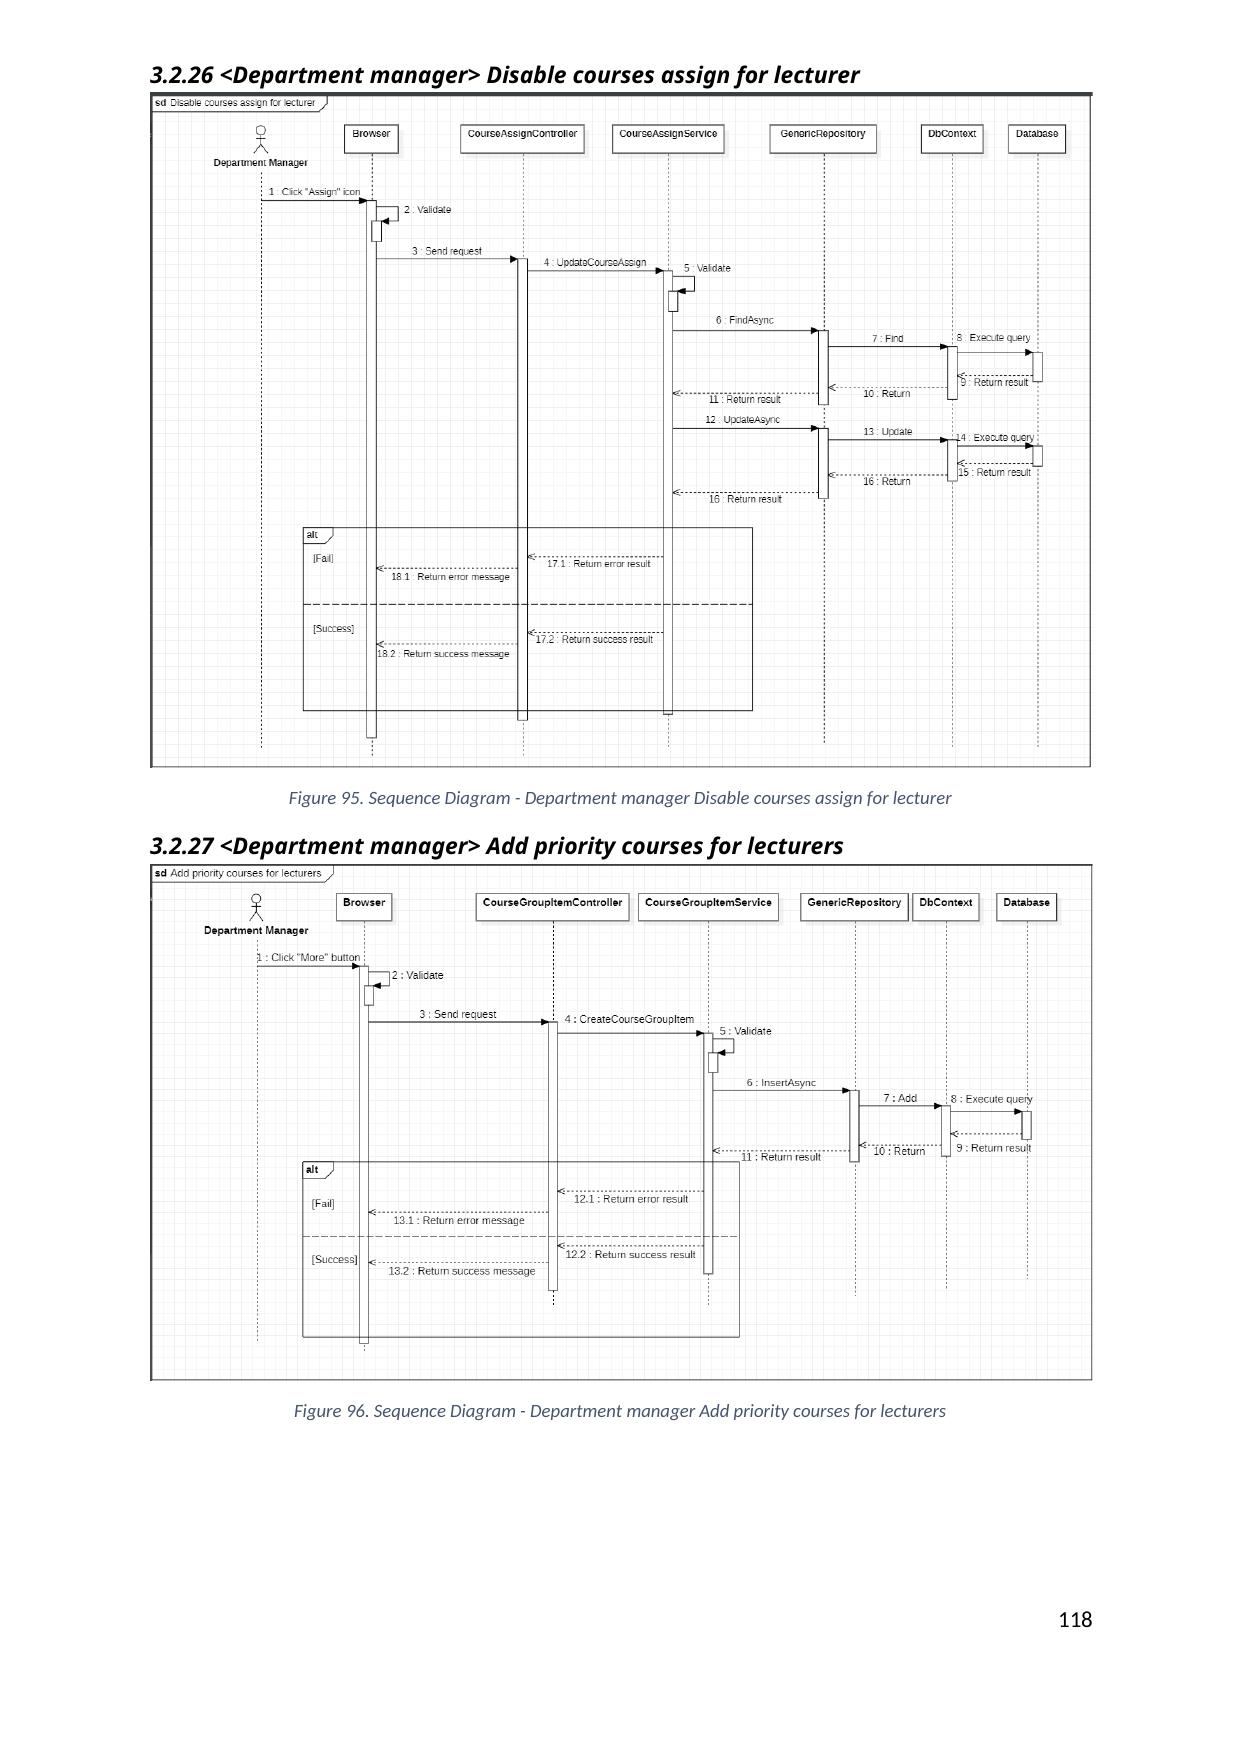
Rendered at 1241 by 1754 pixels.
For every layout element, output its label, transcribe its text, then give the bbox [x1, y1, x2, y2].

picture [150, 864, 1093, 1381]
subtitle 3.2.26 <Department manager> Disable courses assign for lecturer [150, 59, 1093, 90]
subtitle 3.2.27 <Department manager> Add priority courses for lecturers [150, 830, 1093, 862]
picture [150, 92, 1093, 768]
